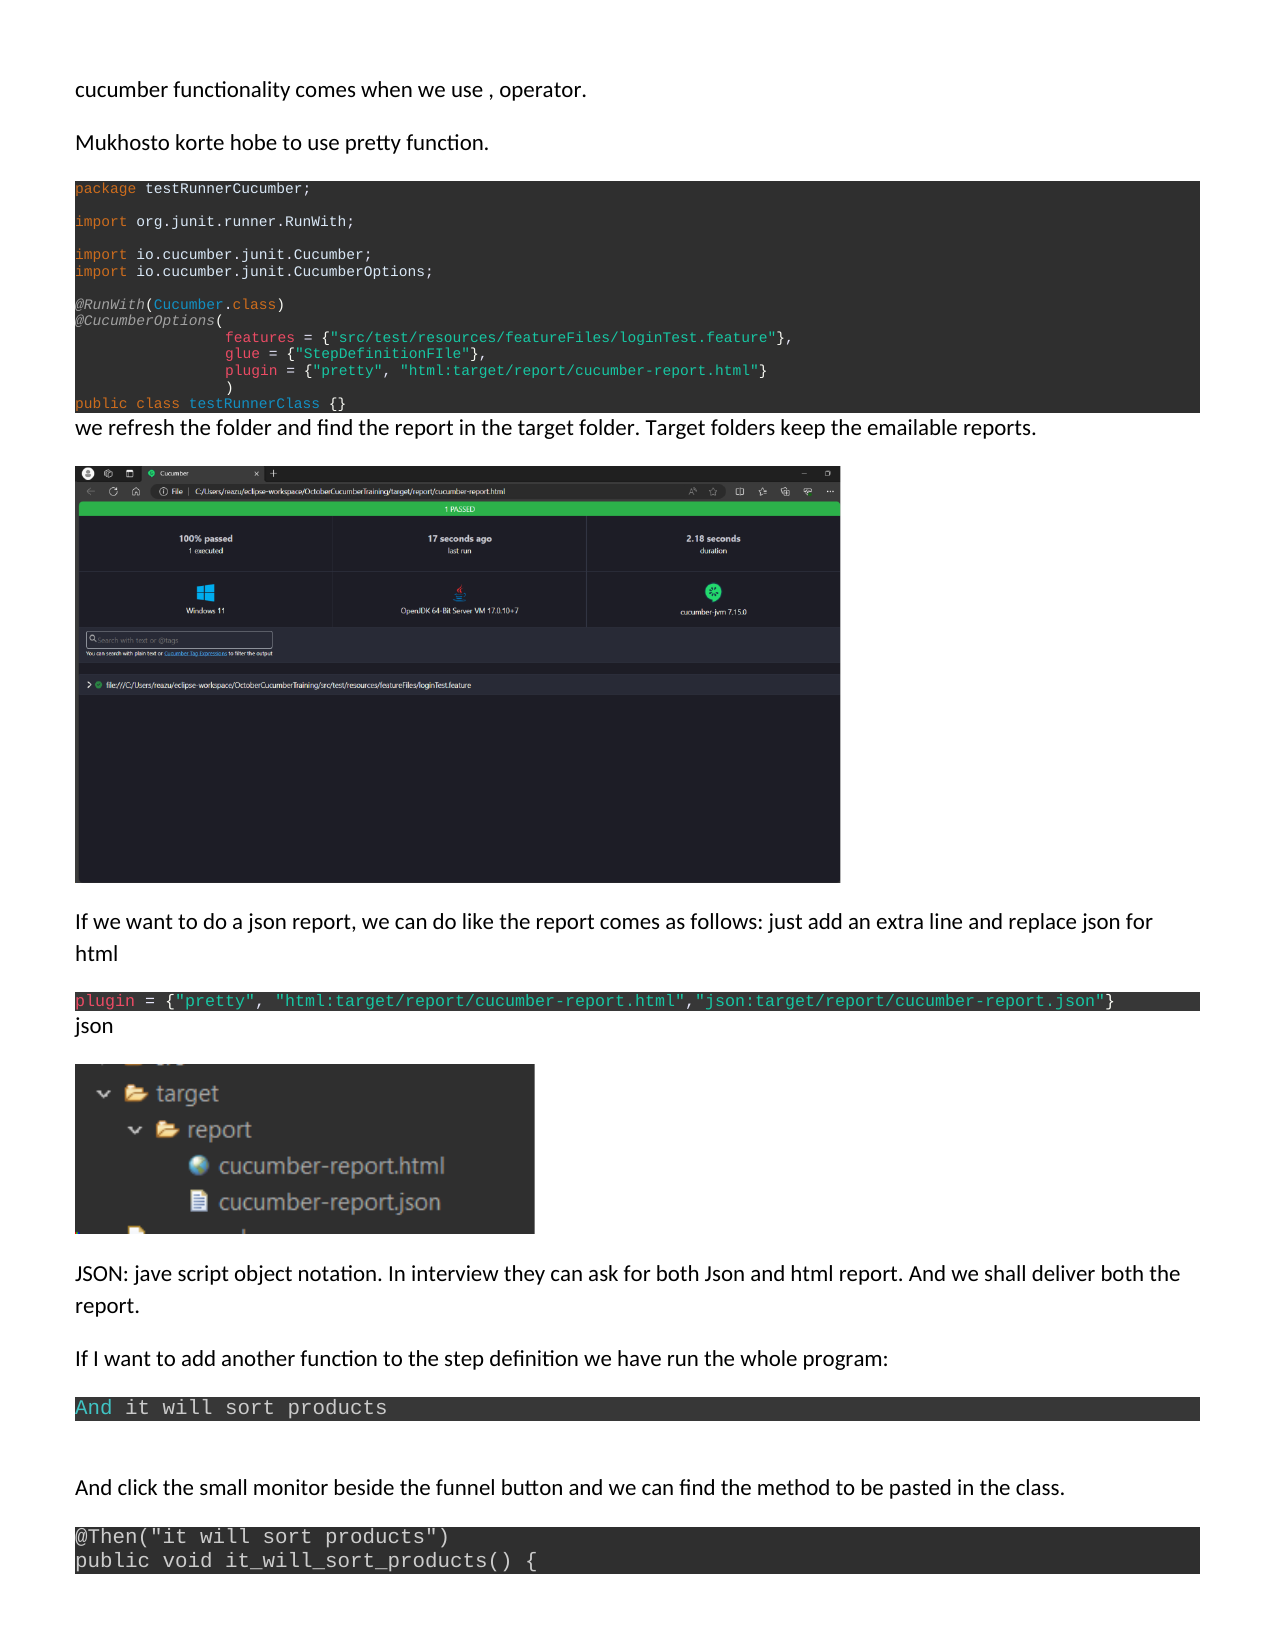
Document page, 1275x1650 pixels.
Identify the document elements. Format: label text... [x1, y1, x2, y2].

text we refresh the folder and find the report in the target folder. Target folders keep the emailable reports. [75, 413, 1200, 441]
text plugin = {"pretty", "html:target/report/cucumber-report.html","json:target/report/cucumber-report.json"} [75, 992, 1200, 1011]
text glue = {"StepDefinitionFIle"}, [75, 347, 1200, 363]
picture [75, 466, 841, 883]
text And it will sort products [75, 1397, 1200, 1421]
text If we want to do a json report, we can do like the report comes as follows: just add an extra line and replace json for html [75, 907, 1200, 967]
text json [75, 1011, 1200, 1039]
text @Then("it will sort products") [75, 1527, 1200, 1550]
text @CucumberOptions( [75, 313, 1200, 330]
text Mukhosto korte hobe to use pretty function. [75, 128, 1200, 156]
text If I want to add another function to the step definition we have run the whole program: [75, 1344, 1200, 1372]
text features = {"src/test/resources/featureFiles/loginTest.feature"}, [75, 330, 1200, 347]
text import org.junit.runner.RunWith; [75, 214, 1200, 231]
text cucumber functionality comes when we use , operator. [75, 75, 1200, 103]
text And click the small monitor beside the funnel button and we can find the method to be pasted in the class. [75, 1473, 1200, 1502]
text @RunWith(Cucumber.class) [75, 297, 1200, 313]
picture [75, 1064, 535, 1234]
text ) [75, 380, 1200, 396]
text import io.cucumber.junit.Cucumber; [75, 247, 1200, 264]
text JSON: jave script object notation. In interview they can ask for both Json and html report. And we shall deliver both the report. [75, 1259, 1200, 1319]
text public class testRunnerClass {} [75, 396, 1200, 413]
text plugin = {"pretty", "html:target/report/cucumber-report.html"} [75, 363, 1200, 380]
text package testRunnerCucumber; [75, 181, 1200, 198]
text import io.cucumber.junit.CucumberOptions; [75, 264, 1200, 280]
text public void it_will_sort_products() { [75, 1550, 1200, 1574]
